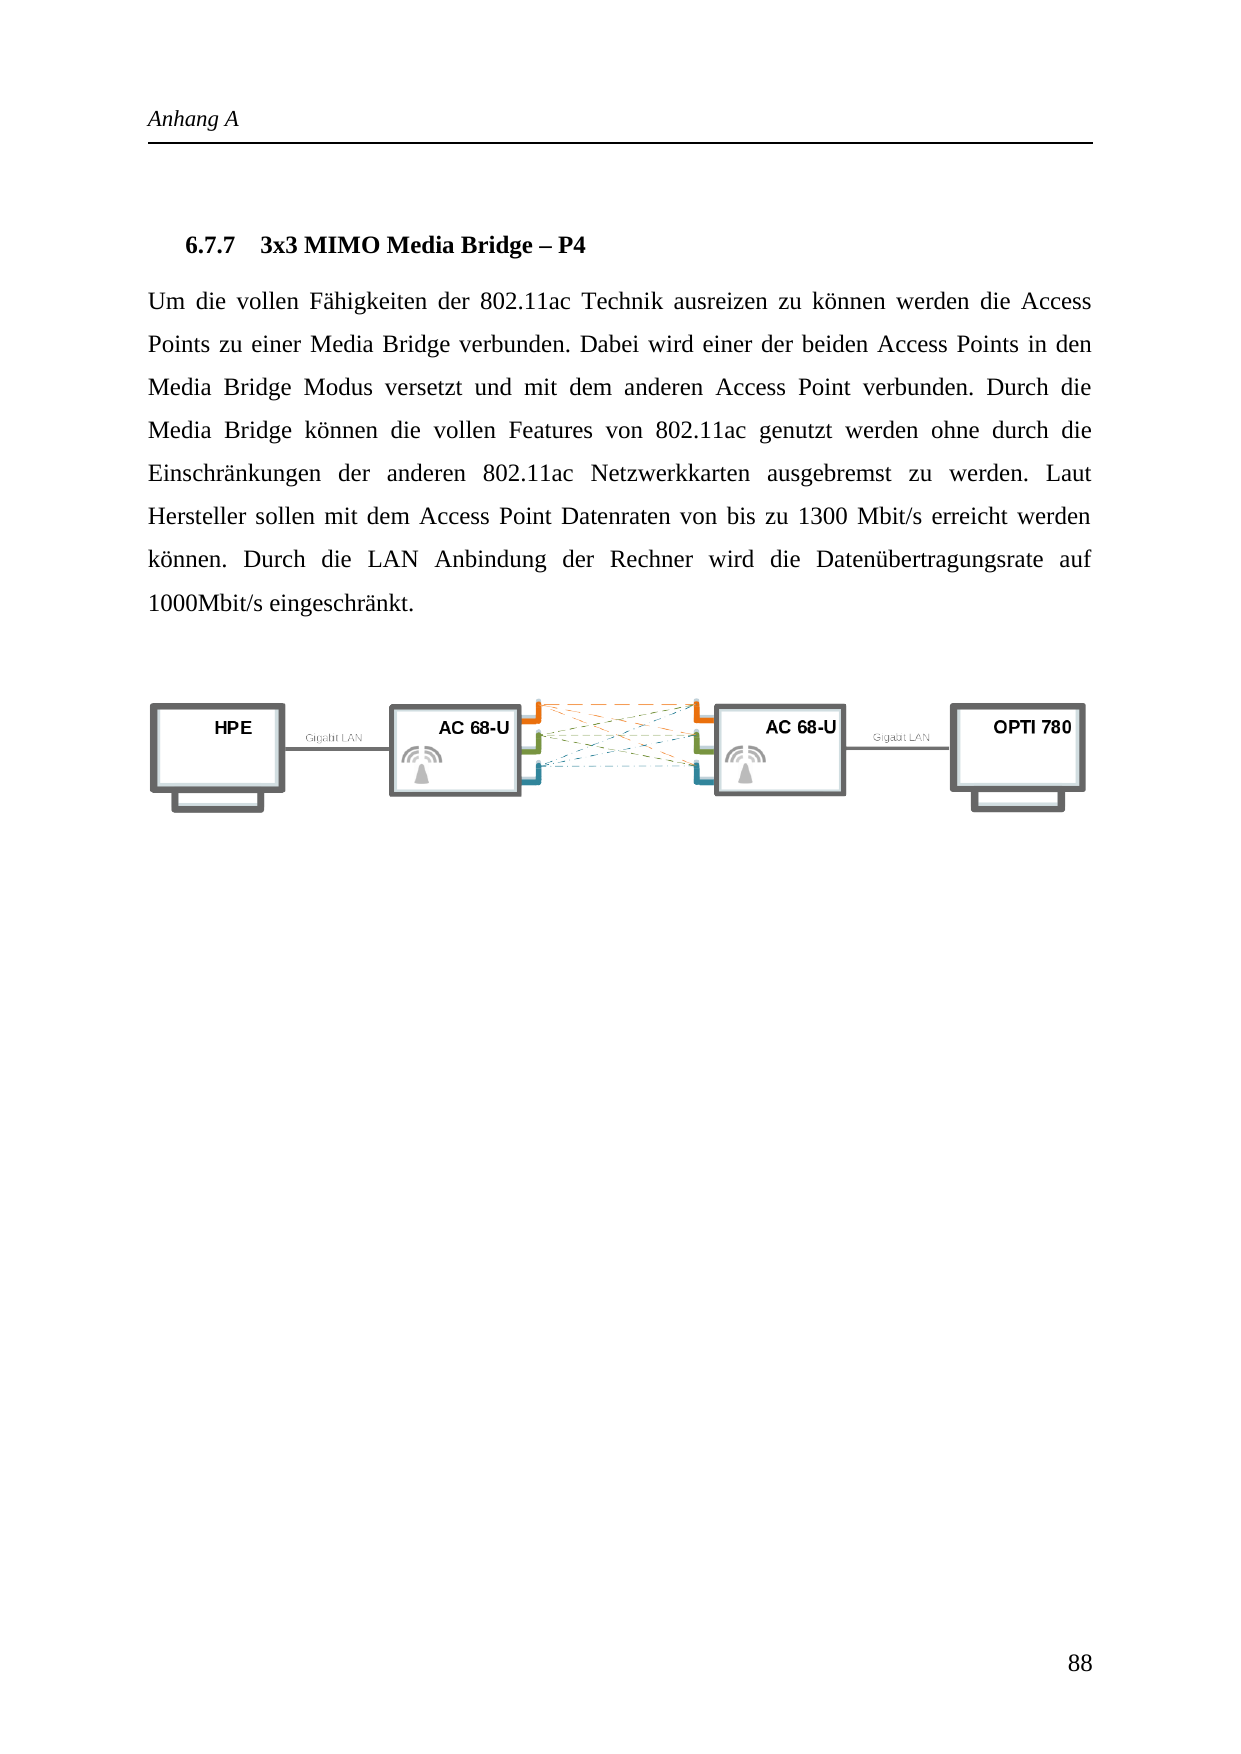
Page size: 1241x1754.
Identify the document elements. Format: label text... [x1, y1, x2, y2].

subtitle 3x3 MIMO Media Bridge – P4 [185, 230, 1093, 259]
text Um die vollen Fähigkeiten der 802.11ac Technik ausreizen zu können werden die Access Points zu einer Media Bridge verbunden. Dabei wird einer der beiden Access Points in den Media Bridge Modus versetzt und mit dem anderen Access Point verbunden. Durch die Media Bridge können die vollen Features von 802.11ac genutzt werden ohne durch die Einschränkungen der anderen 802.11ac Netzwerkkarten ausgebremst zu werden. Laut Hersteller sollen mit dem Access Point Datenraten von bis zu 1300 Mbit/s erreicht werden können. Durch die LAN Anbindung der Rechner wird die Datenübertragungsrate auf 1000Mbit/s eingeschränkt. [148, 286, 1093, 616]
